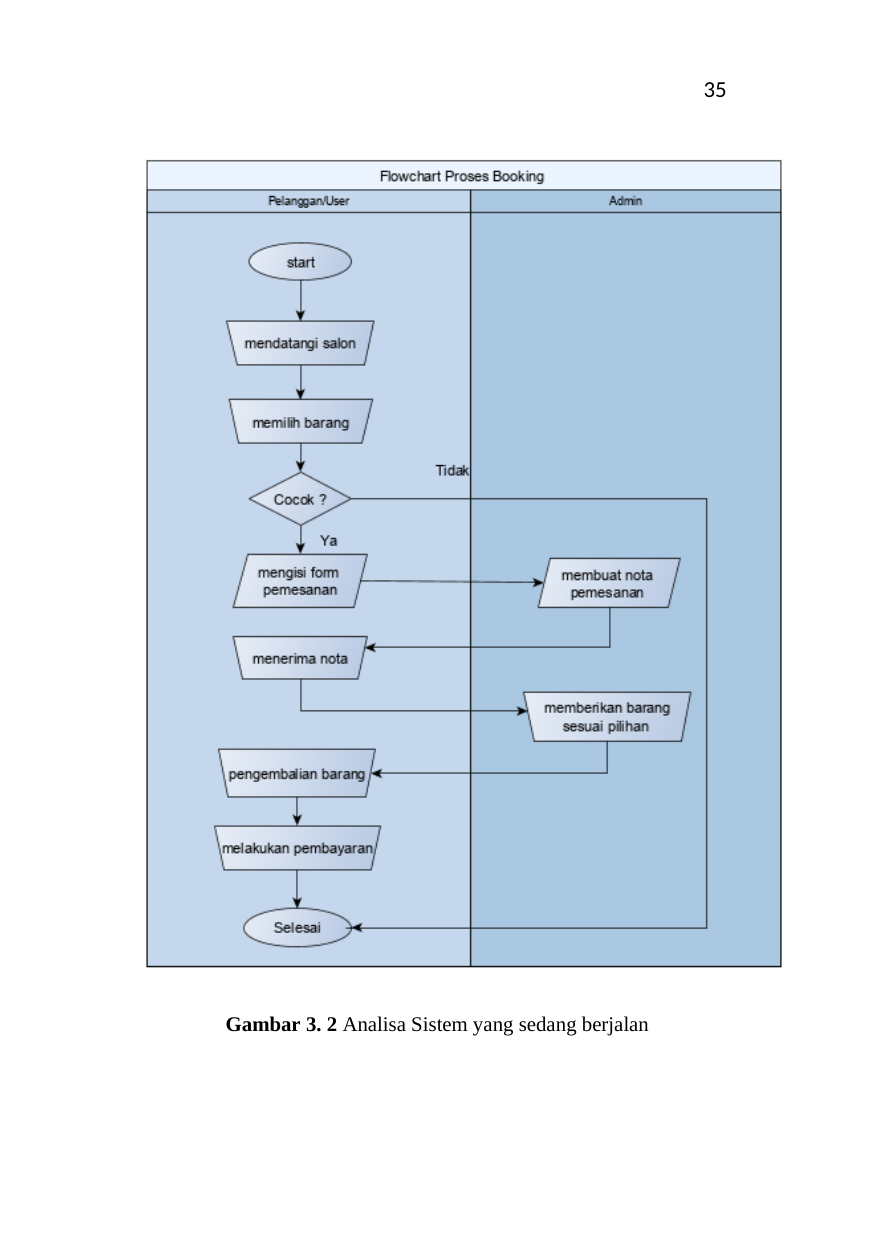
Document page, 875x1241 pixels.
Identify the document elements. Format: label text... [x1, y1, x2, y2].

picture [132, 147, 795, 982]
text Gambar 3. 2 Analisa Sistem yang sedang berjalan [148, 1012, 726, 1036]
